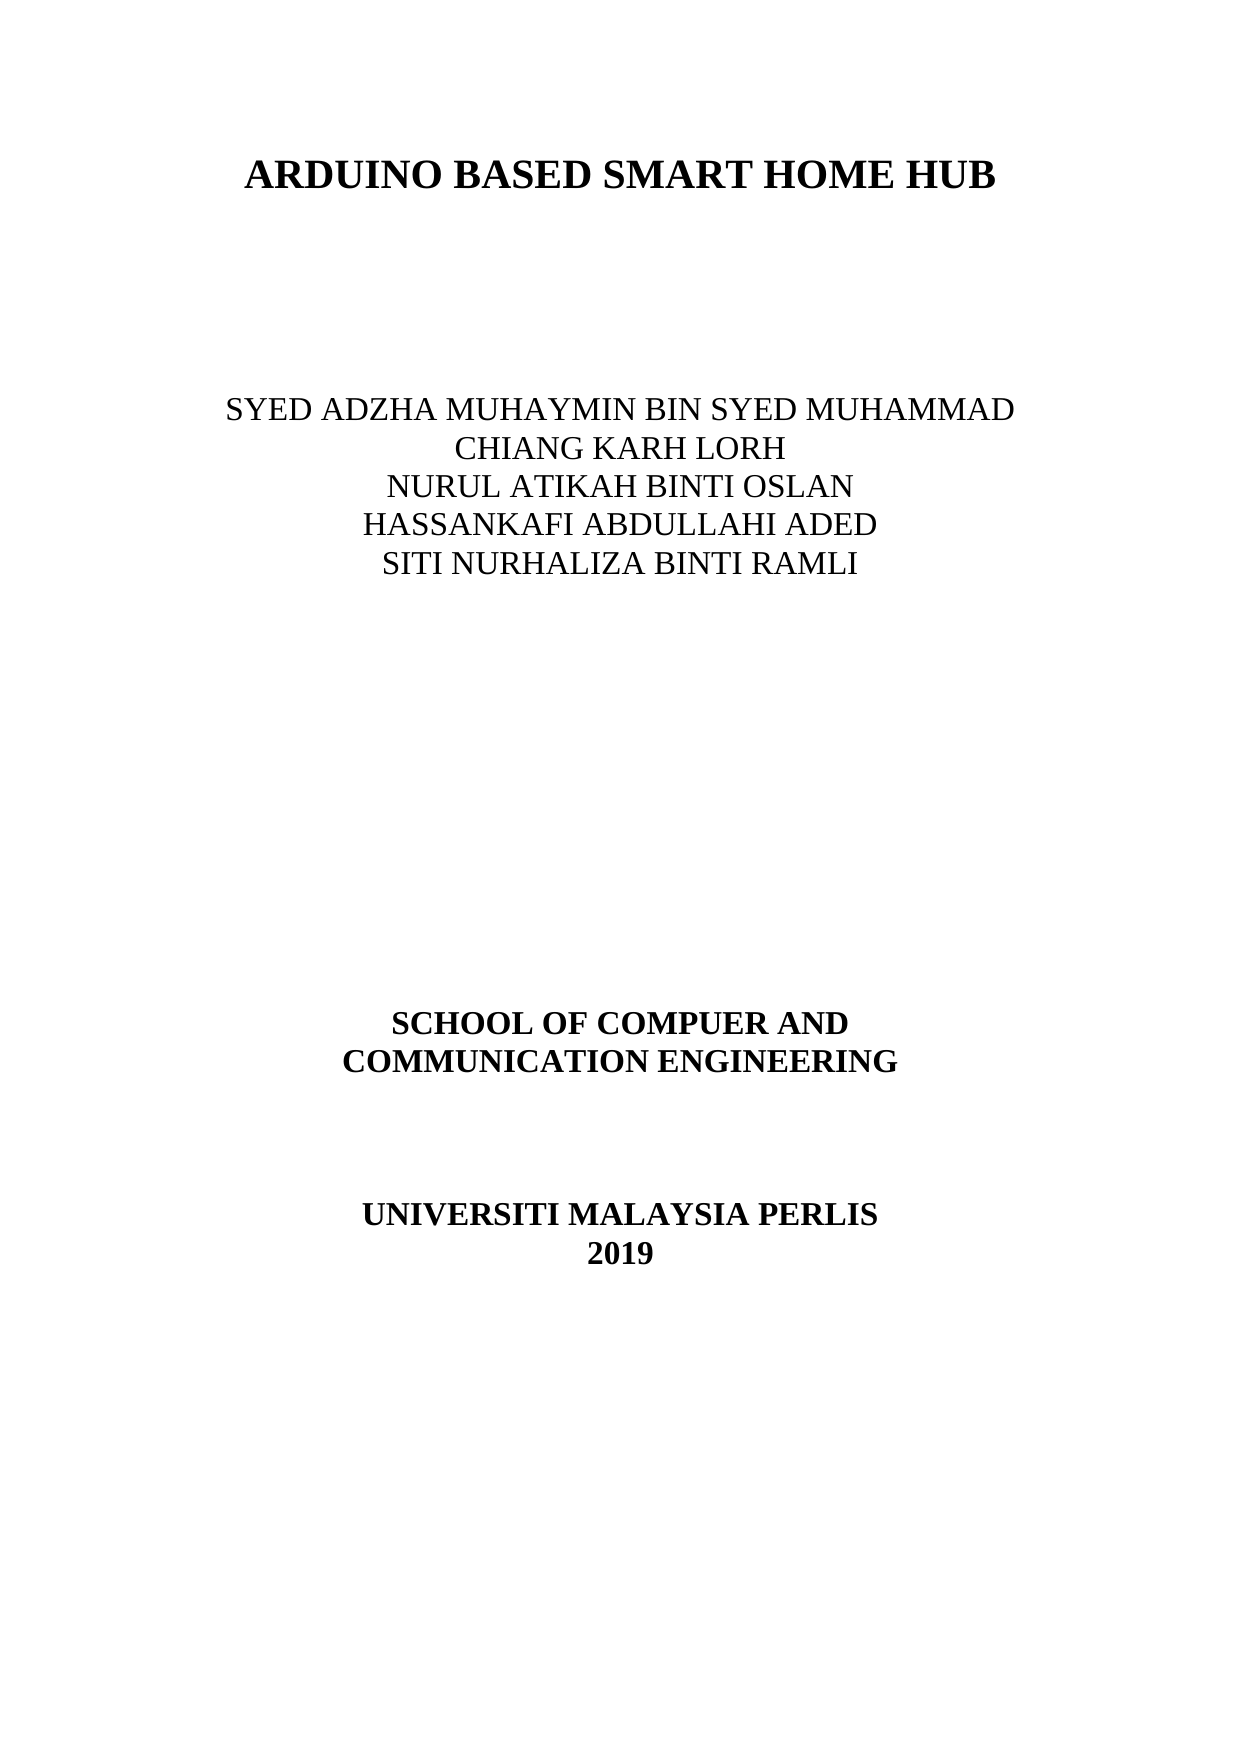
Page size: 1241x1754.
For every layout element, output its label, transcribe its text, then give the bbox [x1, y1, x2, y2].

text COMMUNICATION ENGINEERING [150, 1041, 1090, 1079]
text UNIVERSITI MALAYSIA PERLIS [150, 1194, 1090, 1233]
text SYED ADZHA MUHAYMIN BIN SYED MUHAMMAD [150, 389, 1090, 428]
text SCHOOL OF COMPUER AND [150, 1003, 1090, 1041]
text 2019 [150, 1233, 1090, 1271]
text SITI NURHALIZA BINTI RAMLI [150, 543, 1090, 581]
text ARDUINO BASED SMART HOME HUB [150, 150, 1090, 198]
text HASSANKAFI ABDULLAHI ADED [150, 504, 1090, 543]
text CHIANG KARH LORH [150, 428, 1090, 466]
text NURUL ATIKAH BINTI OSLAN [150, 466, 1090, 504]
